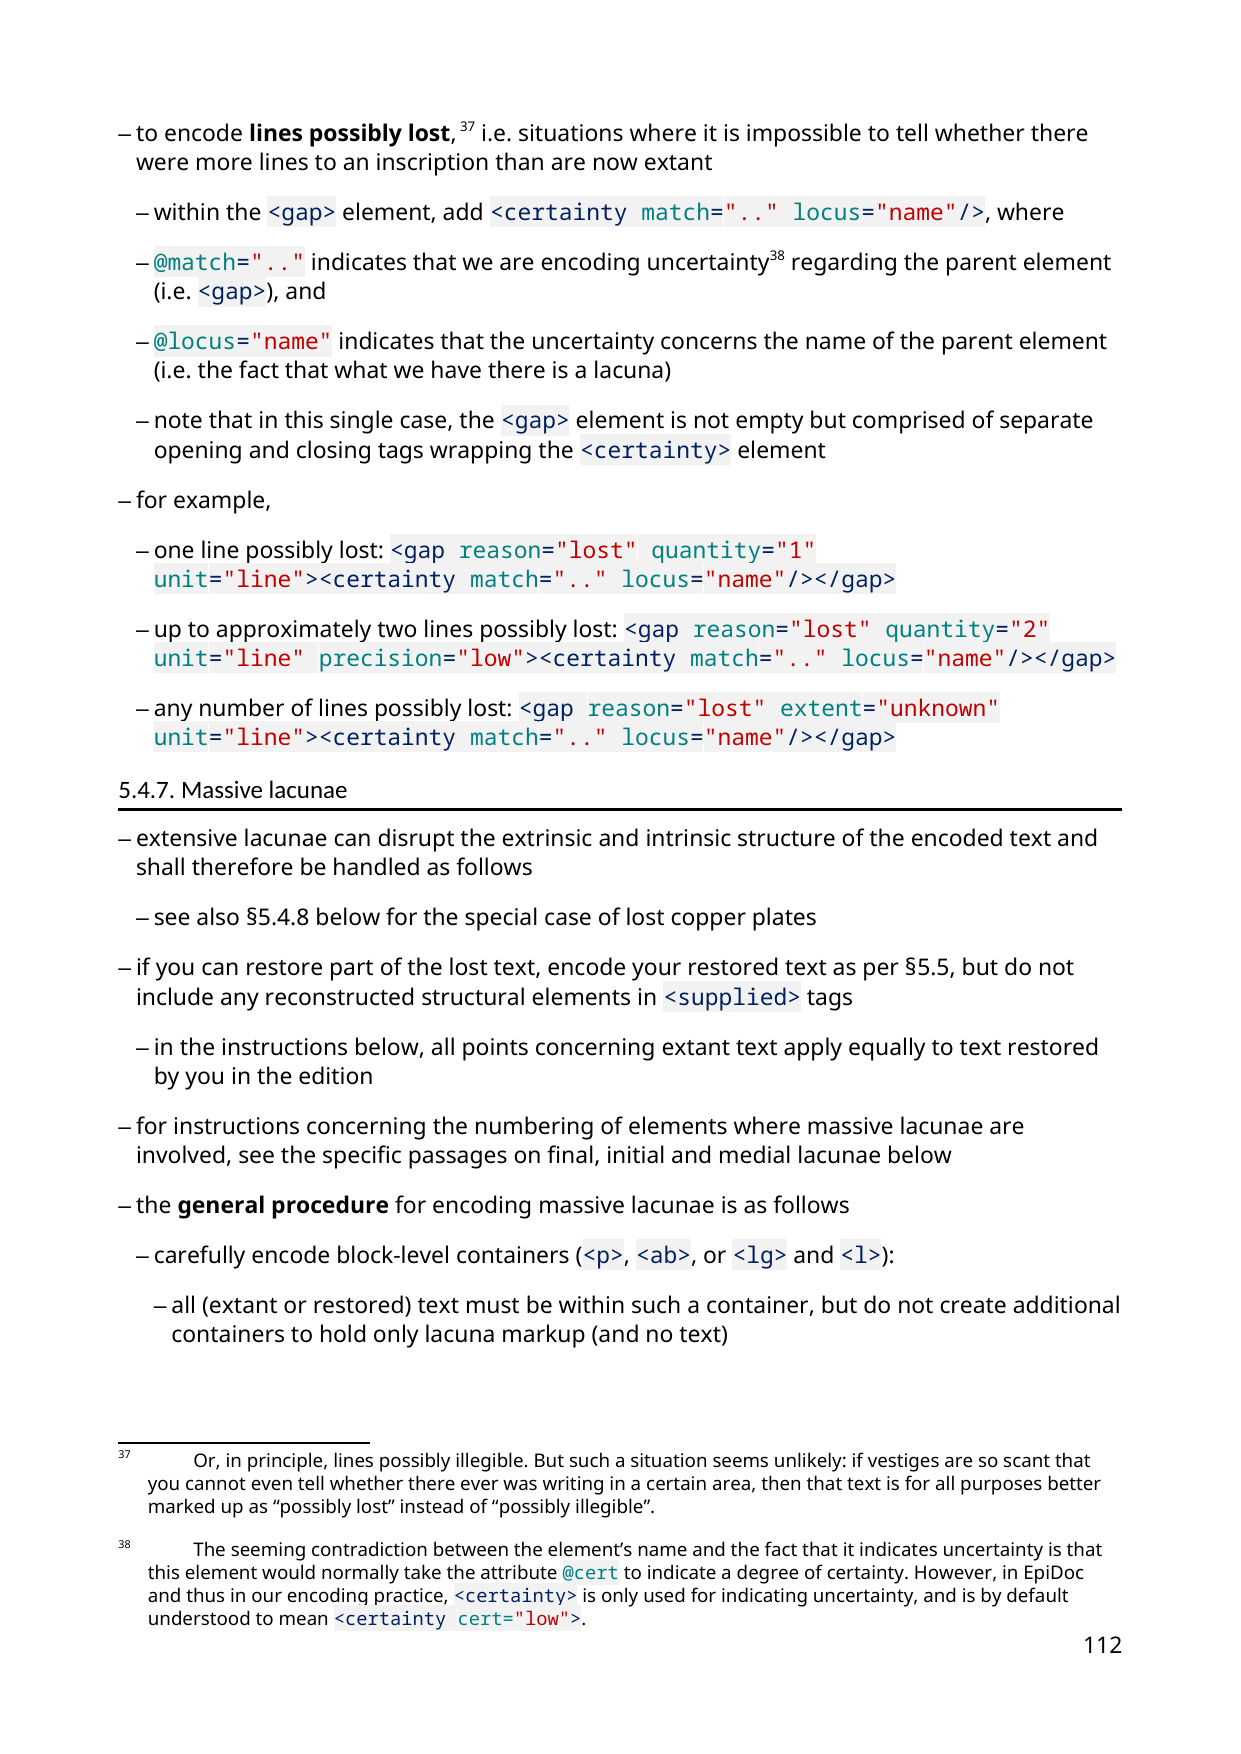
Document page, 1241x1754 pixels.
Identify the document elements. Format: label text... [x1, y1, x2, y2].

list extensive lacunae can disrupt the extrinsic and intrinsic structure of the encoded text and shall therefore be handled as follows [118, 823, 1122, 882]
list one line possibly lost: <gap reason="lost" quantity="1" unit="line"><certainty match=".." locus="name"/></gap> [136, 535, 390, 593]
list all (extant or restored) text must be within such a container, but do not create additional containers to hold only lacuna markup (and no text) [153, 1290, 1122, 1348]
list up to approximately two lines possibly lost: <gap reason="lost" quantity="2" unit="line" precision="low"><certainty match=".." locus="name"/></gap> [136, 614, 624, 672]
list one line possibly lost: <gap reason="lost" quantity="1" unit="line"><certainty match=".." locus="name"/></gap> [816, 535, 1122, 593]
list in the instructions below, all points concerning extant text apply equally to text restored by you in the edition [136, 1032, 1122, 1090]
list for instructions concerning the numbering of elements where massive lacunae are involved, see the specific passages on final, initial and medial lacunae below [118, 1111, 1122, 1169]
list if you can restore part of the lost text, encode your restored text as per §5.5, but do not include any reconstructed structural elements in <supplied> tags [118, 952, 1122, 1011]
list to encode lines possibly lost, i.e. situations where it is impossible to tell whether there were more lines to an inscription than are now extant [118, 118, 1122, 176]
list the general procedure for encoding massive lacunae is as follows [118, 1190, 1122, 1219]
list see also §5.4.8 below for the special case of lost copper plates [136, 902, 1122, 932]
list @locus="name" indicates that the uncertainty concerns the name of the parent element (i.e. the fact that what we have there is a lacuna) [136, 326, 1122, 385]
list within the <gap> element, add <certainty match=".." locus="name"/>, where [336, 197, 490, 226]
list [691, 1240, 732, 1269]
list carefully encode block-level containers (<p>, <ab>, or <lg> and <l>): [881, 1240, 1122, 1269]
list for example, [118, 485, 1122, 514]
list any number of lines possibly lost: <gap reason="lost" extent="unknown" unit="line"><certainty match=".." locus="name"/></gap> [136, 693, 519, 751]
subtitle Massive lacunae [118, 772, 1122, 808]
list note that in this single case, the <gap> element is not empty but comprised of separate opening and closing tags wrapping the <certainty> element [136, 406, 1122, 464]
list any number of lines possibly lost: <gap reason="lost" extent="unknown" unit="line"><certainty match=".." locus="name"/></gap> [896, 693, 1122, 751]
list carefully encode block-level containers (<p>, <ab>, or <lg> and <l>): [136, 1240, 583, 1269]
list @match=".." indicates that we are encoding uncertainty regarding the parent element (i.e. <gap>), and [266, 247, 1122, 306]
